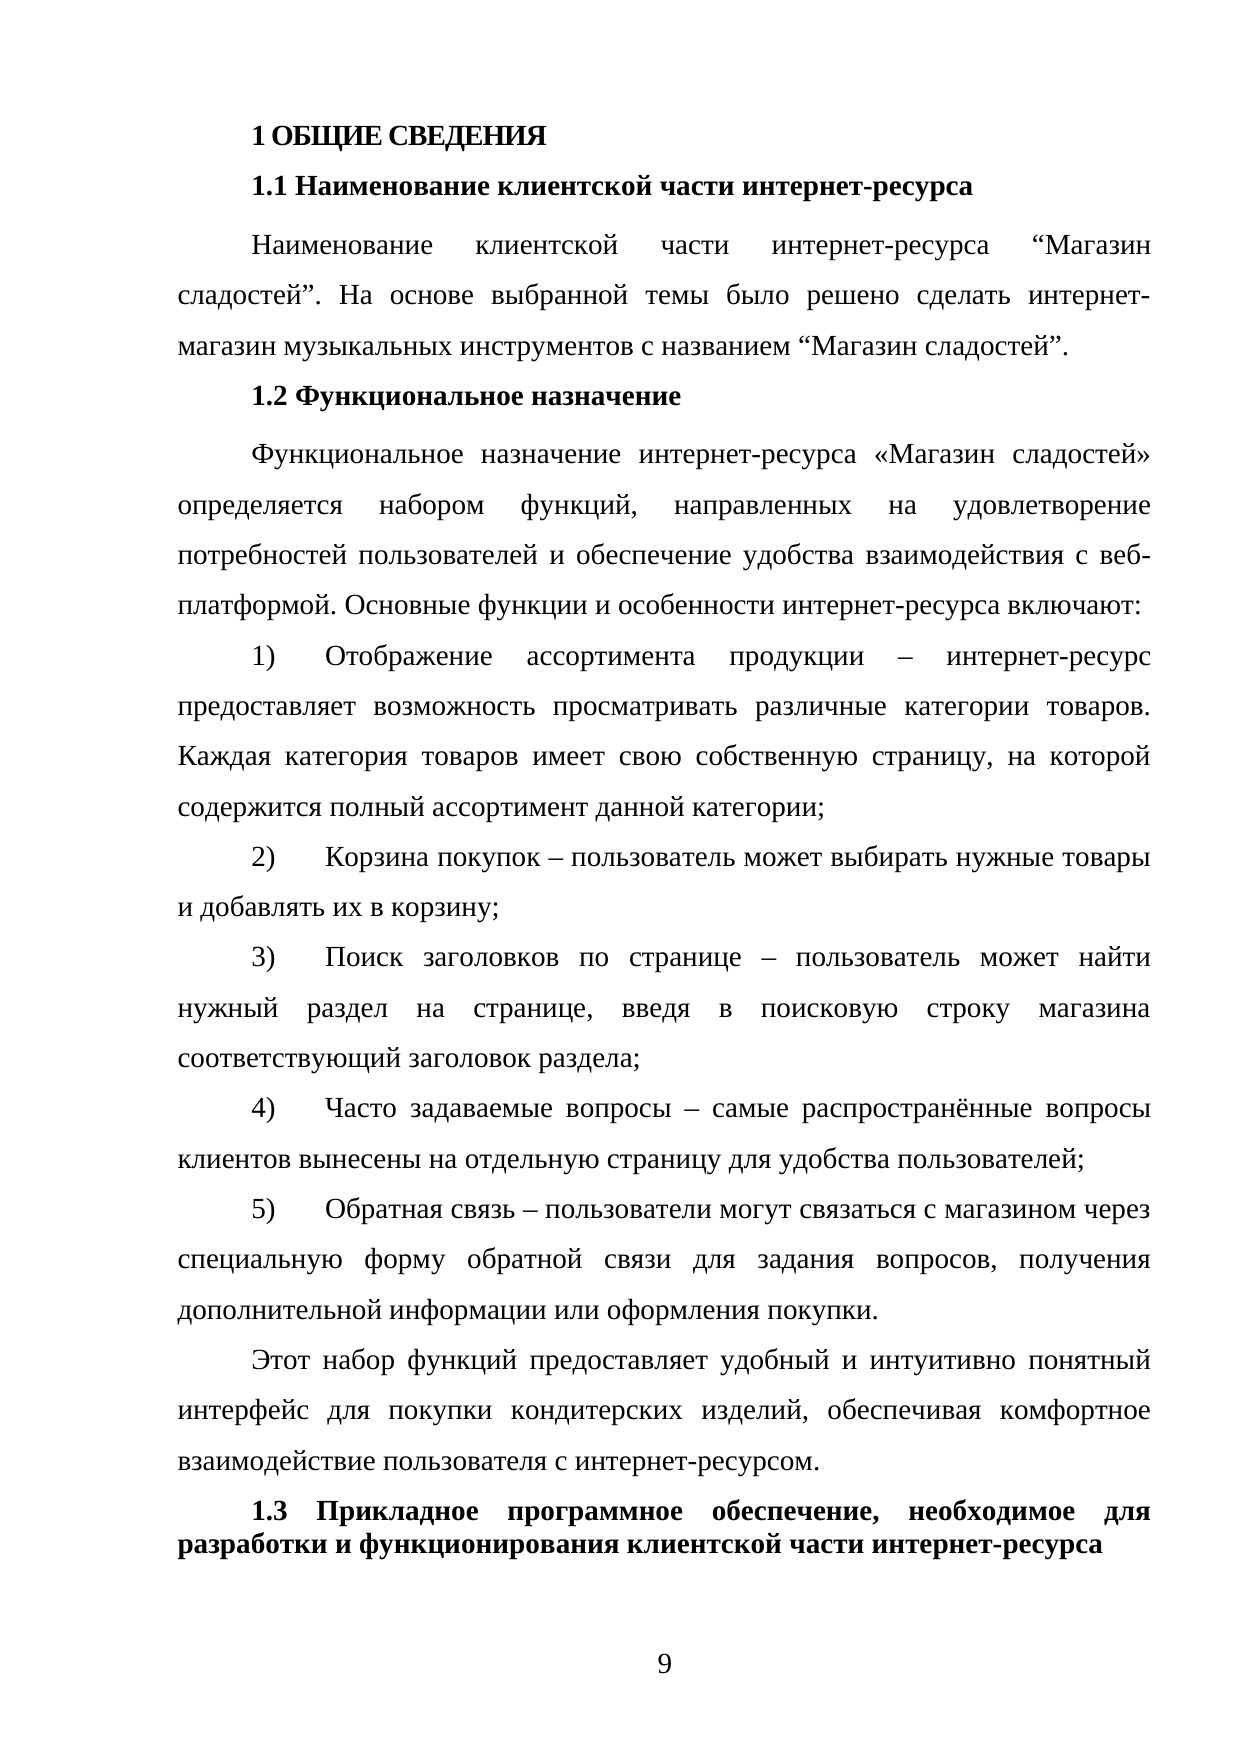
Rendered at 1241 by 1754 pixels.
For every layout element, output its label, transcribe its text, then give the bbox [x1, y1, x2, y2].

text Функциональное назначение интернет-ресурса «Магазин сладостей» определяется набором функций, направленных на удовлетворение потребностей пользователей и обеспечение удобства взаимодействия с веб-платформой. Основные функции и особенности интернет-ресурса включают: [177, 436, 1152, 621]
text Этот набор функций предоставляет удобный и интуитивно понятный интерфейс для покупки кондитерских изделий, обеспечивая комфортное взаимодействие пользователя с интернет-ресурсом. [177, 1342, 1152, 1476]
list Корзина покупок – пользователь может выбирать нужные товары и добавлять их в корзину; [177, 839, 1152, 923]
list Поиск заголовков по странице – пользователь может найти нужный раздел на странице, введя в поисковую строку магазина соответствующий заголовок раздела; [177, 939, 1152, 1074]
list Часто задаваемые вопросы – самые распространённые вопросы клиентов вынесены на отдельную страницу для удобства пользователей; [177, 1091, 1152, 1174]
list Обратная связь – пользователи могут связаться с магазином через специальную форму обратной связи для задания вопросов, получения дополнительной информации или оформления покупки. [177, 1191, 1152, 1325]
subtitle 1.2 Функциональное назначение [177, 378, 1152, 411]
text Наименование клиентской части интернет-ресурса “Магазин сладостей”. На основе выбранной темы было решено сделать интернет-магазин музыкальных инструментов с названием “Магазин сладостей”. [177, 227, 1152, 361]
subtitle 1 ОБЩИЕ СВЕДЕНИЯ [177, 118, 1152, 152]
list Отображение ассортимента продукции – интернет-ресурс предоставляет возможность просматривать различные категории товаров. Каждая категория товаров имеет свою собственную страницу, на которой содержится полный ассортимент данной категории; [177, 638, 1152, 822]
subtitle 1.1 Наименование клиентской части интернет-ресурса [177, 168, 1152, 202]
subtitle 1.3 Прикладное программное обеспечение, необходимое для разработки и функционирования клиентской части интернет-ресурса [177, 1493, 1152, 1560]
